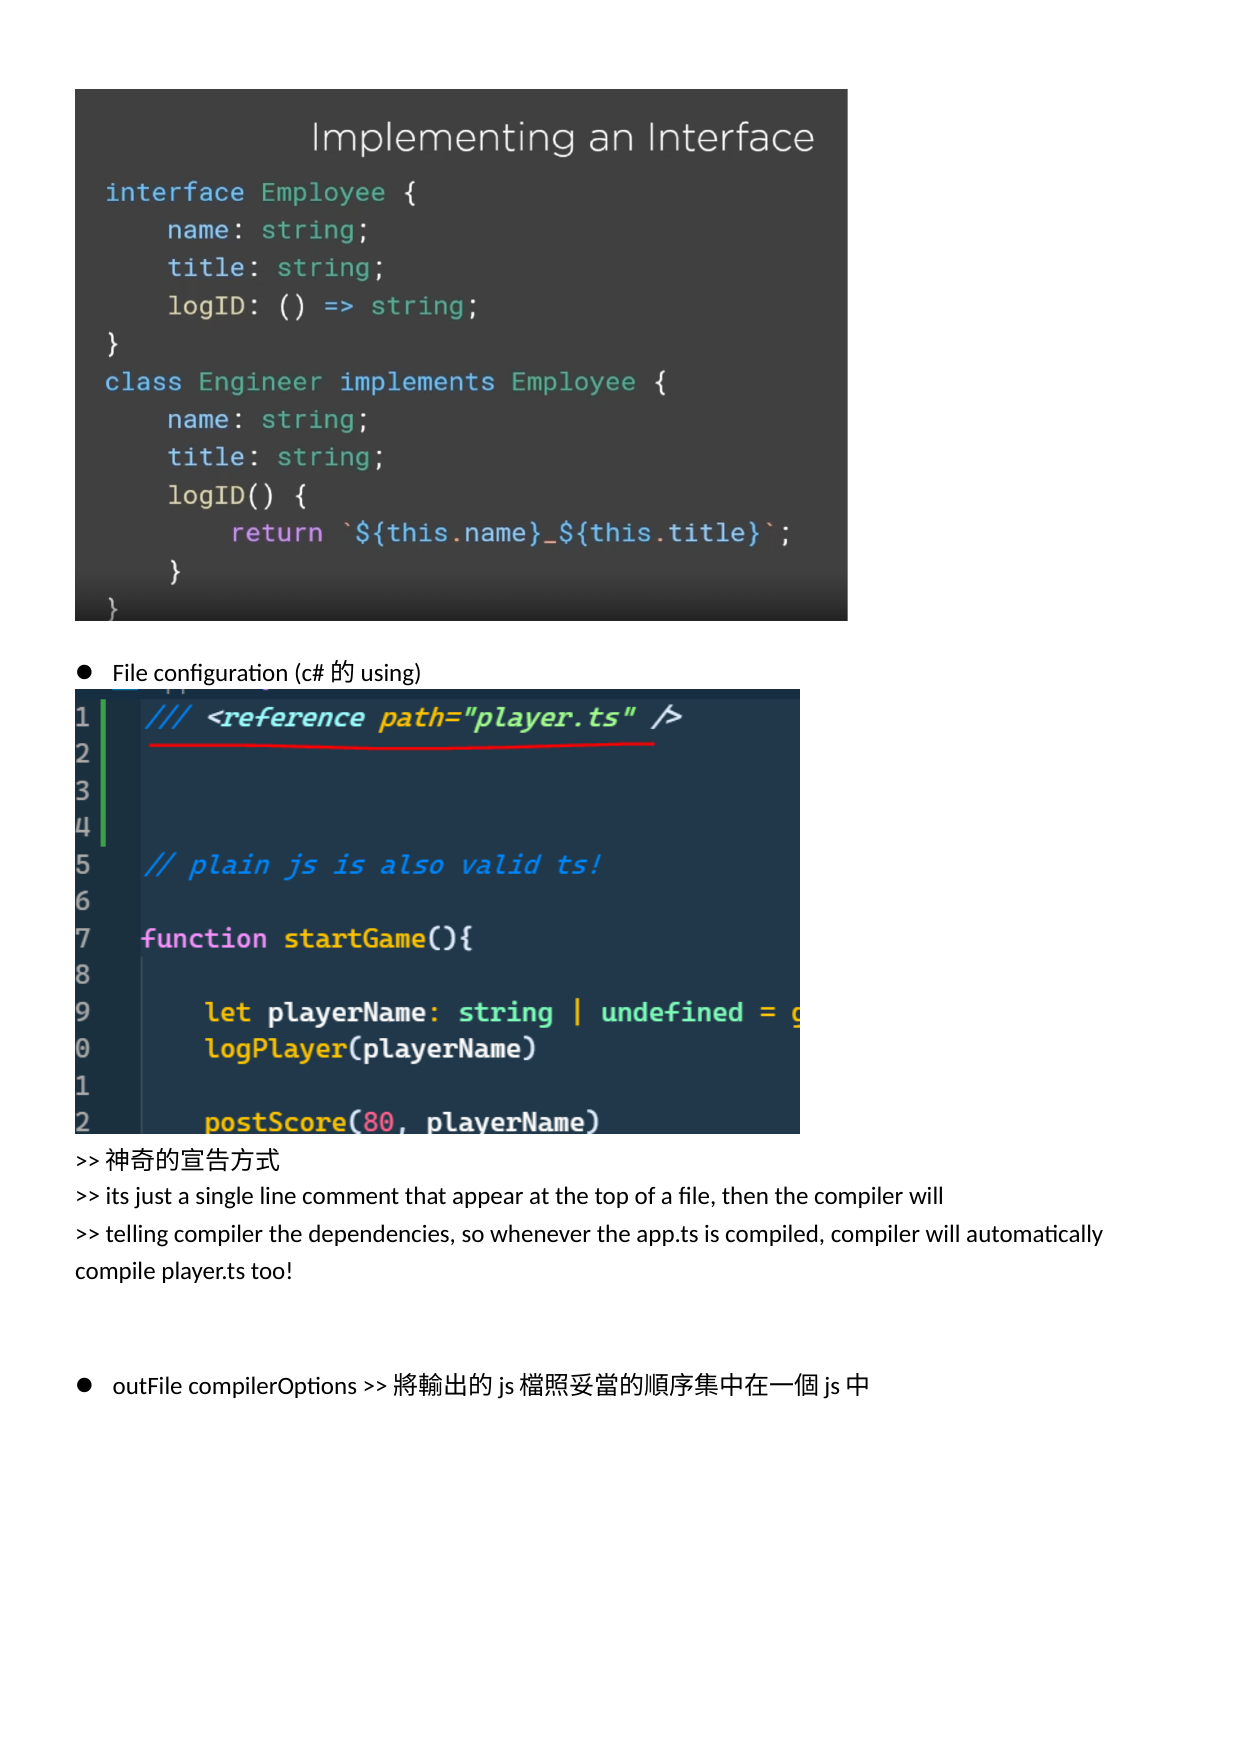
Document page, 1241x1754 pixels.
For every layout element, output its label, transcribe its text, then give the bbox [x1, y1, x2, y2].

picture [75, 689, 800, 1134]
text >> 神奇的宣告方式 [75, 1139, 1165, 1177]
list File configuration (c# 的using) [75, 652, 1165, 689]
text >> its just a single line comment that appear at the top of a file, then the compiler will [75, 1177, 1165, 1214]
list outFile compilerOptions >> 將輸出的js檔照妥當的順序集中在一個js中 [75, 1364, 1165, 1402]
picture [75, 89, 848, 621]
text >> telling compiler the dependencies, so whenever the app.ts is compiled, compiler will automatically compile player.ts too! [75, 1214, 1165, 1289]
